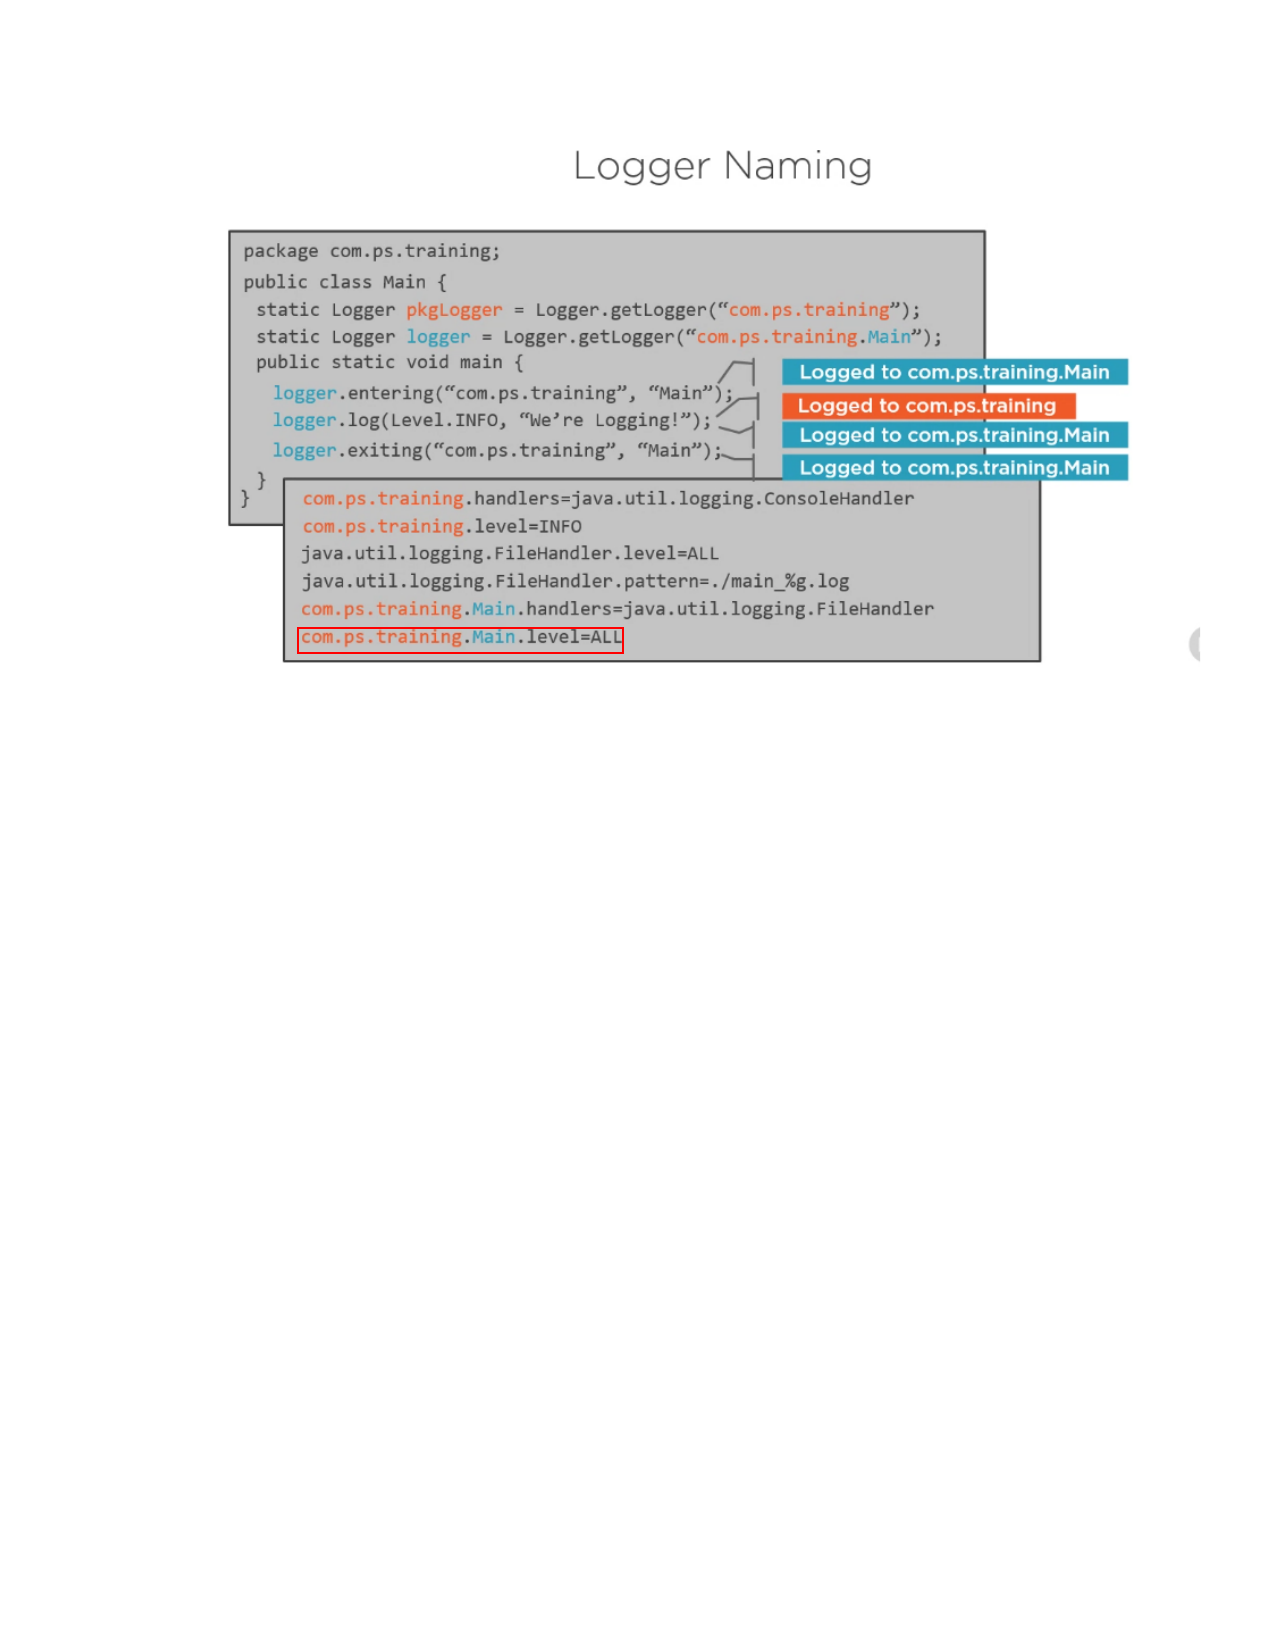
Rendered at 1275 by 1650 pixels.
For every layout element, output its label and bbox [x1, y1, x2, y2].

picture [225, 150, 1200, 667]
